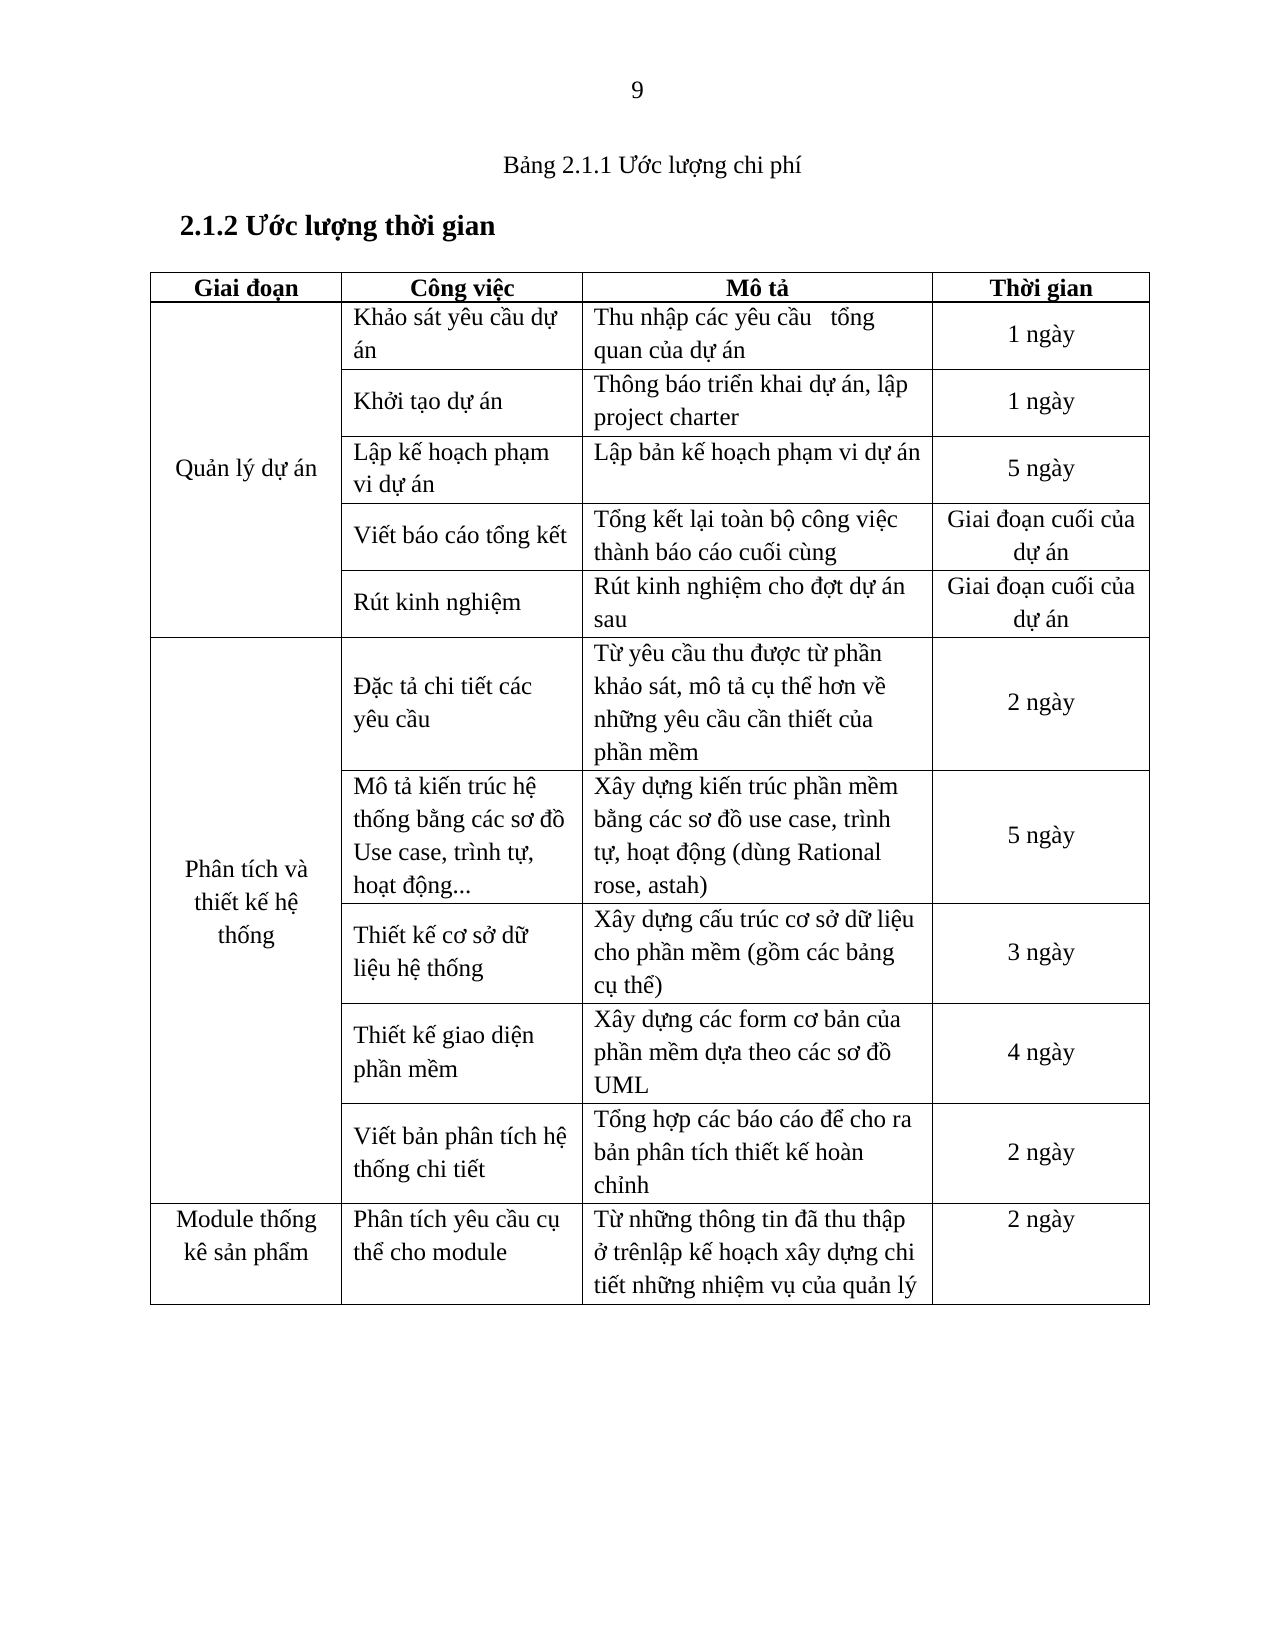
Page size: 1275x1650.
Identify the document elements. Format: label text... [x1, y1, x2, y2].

table_cell 2 ngày [933, 1104, 1149, 1203]
table_cell 5 ngày [933, 771, 1149, 903]
table_header Giai đoạn [151, 273, 341, 301]
table_cell Tổng kết lại toàn bộ công việc thành báo cáo cuối cùng [583, 504, 932, 570]
table_cell Lập bản kế hoạch phạm vi dự án [583, 437, 932, 503]
table_cell Phân tích yêu cầu cụ thể cho module [342, 1204, 582, 1303]
table_cell Thu nhập các yêu cầu tổng quan của dự án [583, 303, 932, 368]
table_cell 2 ngày [933, 1204, 1149, 1303]
table_cell Giai đoạn cuối của dự án [933, 571, 1149, 637]
table_cell Thông báo triển khai dự án, lập project charter [583, 370, 932, 436]
table_header Mô tả [583, 273, 932, 301]
text Bảng 2.1.1 Ước lượng chi phí [150, 150, 1125, 179]
table_cell Từ yêu cầu thu được từ phần khảo sát, mô tả cụ thể hơn về những yêu cầu cần thiết của phần mềm [583, 638, 932, 770]
table_cell Giai đoạn cuối của dự án [933, 504, 1149, 570]
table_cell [151, 1204, 341, 1303]
table_cell 5 ngày [933, 437, 1149, 503]
table_cell Rút kinh nghiệm cho đợt dự án sau [583, 571, 932, 637]
table_cell 1 ngày [933, 303, 1149, 368]
table_cell Từ những thông tin đã thu thập ở trênlập kế hoạch xây dựng chi tiết những nhiệm vụ của quản lý [583, 1204, 932, 1303]
table_cell Thiết kế giao diện phần mềm [342, 1004, 582, 1103]
table_cell Lập kế hoạch phạm vi dự án [342, 437, 582, 503]
table_cell Phân tích và thiết kế hệ thống [151, 638, 341, 1203]
table_cell Mô tả kiến trúc hệ thống bằng các sơ đồ Use case, trình tự, hoạt động... [342, 771, 582, 903]
table_cell Viết bản phân tích hệ thống chi tiết [342, 1104, 582, 1203]
table_cell 3 ngày [933, 904, 1149, 1003]
table_cell Xây dựng cấu trúc cơ sở dữ liệu cho phần mềm (gồm các bảng cụ thể) [583, 904, 932, 1003]
table_cell Xây dựng kiến trúc phần mềm bằng các sơ đồ use case, trình tự, hoạt động (dùng Rational rose, astah) [583, 771, 932, 903]
table_cell Rút kinh nghiệm [342, 571, 582, 637]
table_cell Khởi tạo dự án [342, 370, 582, 436]
table_cell Xây dựng các form cơ bản của phần mềm dựa theo các sơ đồ UML [583, 1004, 932, 1103]
table_cell 1 ngày [933, 370, 1149, 436]
table_cell Đặc tả chi tiết các yêu cầu [342, 638, 582, 770]
table_cell 4 ngày [933, 1004, 1149, 1103]
table_cell Tổng hợp các báo cáo để cho ra bản phân tích thiết kế hoàn chỉnh [583, 1104, 932, 1203]
table_header Công việc [342, 273, 582, 301]
table_cell Quản lý dự án [151, 303, 341, 637]
table_cell Thiết kế cơ sở dữ liệu hệ thống [342, 904, 582, 1003]
table_cell 2 ngày [933, 638, 1149, 770]
table_header Thời gian [933, 273, 1149, 301]
subtitle 2.1.2 Ước lượng thời gian [150, 208, 1125, 242]
table_cell Khảo sát yêu cầu dự án [342, 303, 582, 368]
table_cell Viết báo cáo tổng kết [342, 504, 582, 570]
